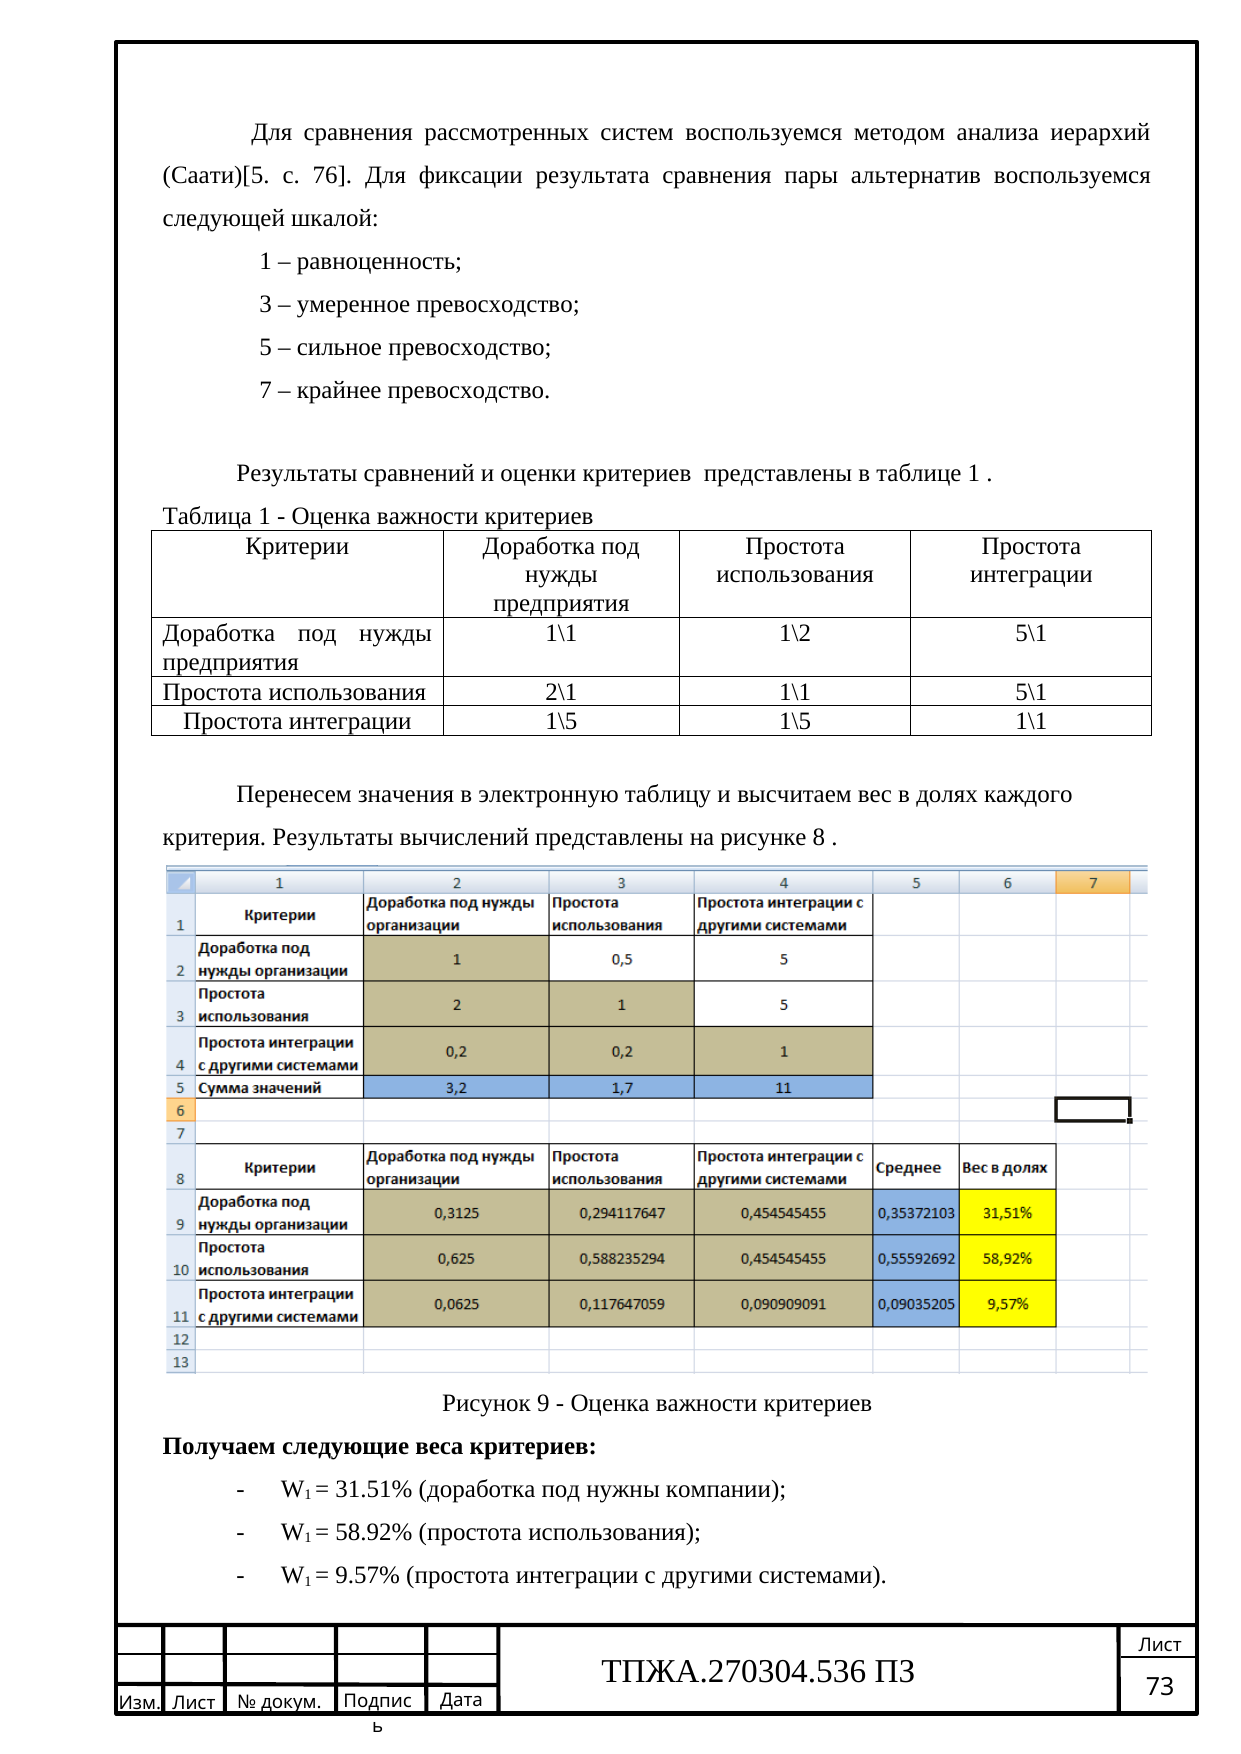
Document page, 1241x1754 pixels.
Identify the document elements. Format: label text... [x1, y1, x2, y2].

table_cell Простота использования [152, 677, 443, 705]
table_cell 1\1 [911, 706, 1151, 735]
text Для сравнения рассмотренных систем воспользуемся методом анализа иерархий (Саати)[5. c. 76]. Для фиксации результата сравнения пары альтернатив воспользуемся следующей шкалой: [162, 117, 1152, 232]
table_header Критерии [152, 531, 443, 617]
table_cell 2\1 [444, 677, 679, 705]
table_cell 1\5 [680, 706, 910, 735]
table_header Доработка под нужды предприятия [444, 531, 679, 617]
table_cell Простота интеграции [152, 706, 443, 735]
list W1 = 58.92% (простота использования); [236, 1517, 1152, 1546]
text Рисунок 9 - Оценка важности критериев [162, 1388, 1152, 1417]
text Перенесем значения в электронную таблицу и высчитаем вес в долях каждого критерия. Результаты вычислений представлены на рисунке 8 . [162, 779, 1152, 851]
picture [166, 865, 1148, 1374]
text 1 – равноценность; [192, 246, 1152, 275]
text Результаты сравнений и оценки критериев представлены в таблице 1 . [162, 458, 1152, 487]
table_cell 5\1 [911, 618, 1151, 676]
table_cell 1\1 [680, 677, 910, 705]
text 3 – умеренное превосходство; [192, 289, 1152, 318]
table_header Простота интеграции [911, 531, 1151, 617]
table_cell Доработка под нужды предприятия [152, 618, 443, 676]
list W1 = 9.57% (простота интеграции с другими системами). [236, 1560, 1152, 1589]
text 5 – сильное превосходство; [192, 332, 1152, 361]
text 7 – крайнее превосходство. [192, 375, 1152, 404]
table_header Простота использования [680, 531, 910, 617]
text Таблица 1 - Оценка важности критериев [162, 501, 1152, 530]
list W1 = 31.51% (доработка под нужны компании); [236, 1474, 1152, 1503]
text Получаем следующие веса критериев: [162, 1431, 1152, 1460]
table_cell 5\1 [911, 677, 1151, 705]
table_cell 1\5 [444, 706, 679, 735]
table_cell 1\1 [444, 618, 679, 676]
table_cell 1\2 [680, 618, 910, 676]
